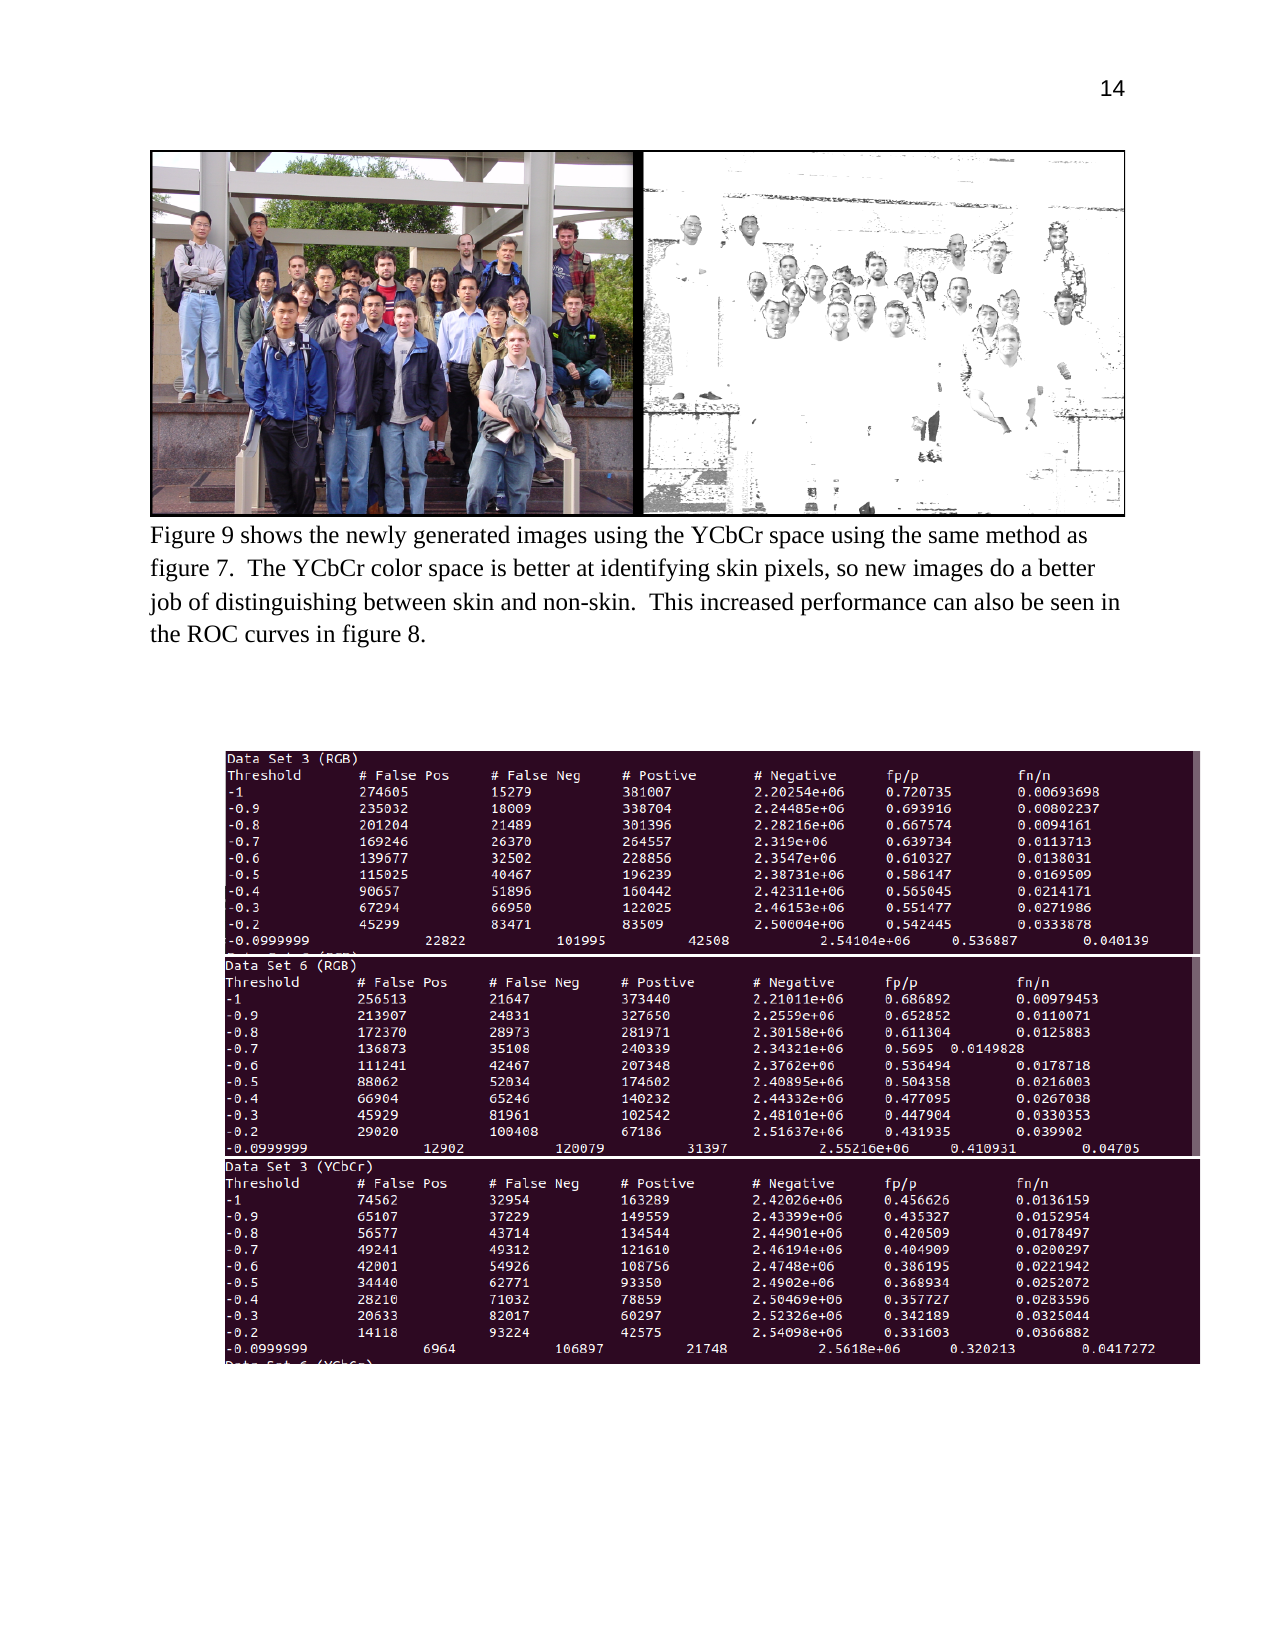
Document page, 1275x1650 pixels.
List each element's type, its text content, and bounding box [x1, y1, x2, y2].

picture [225, 1159, 1200, 1364]
text Figure 9 shows the newly generated images using the YCbCr space using the same method as figure 7. The YCbCr color space is better at identifying skin pixels, so new images do a better job of distinguishing between skin and non-skin. This increased performance can also be seen in the ROC curves in figure 8. [150, 521, 1125, 648]
picture [225, 751, 1200, 954]
picture [225, 957, 1200, 1156]
picture [150, 150, 1125, 517]
